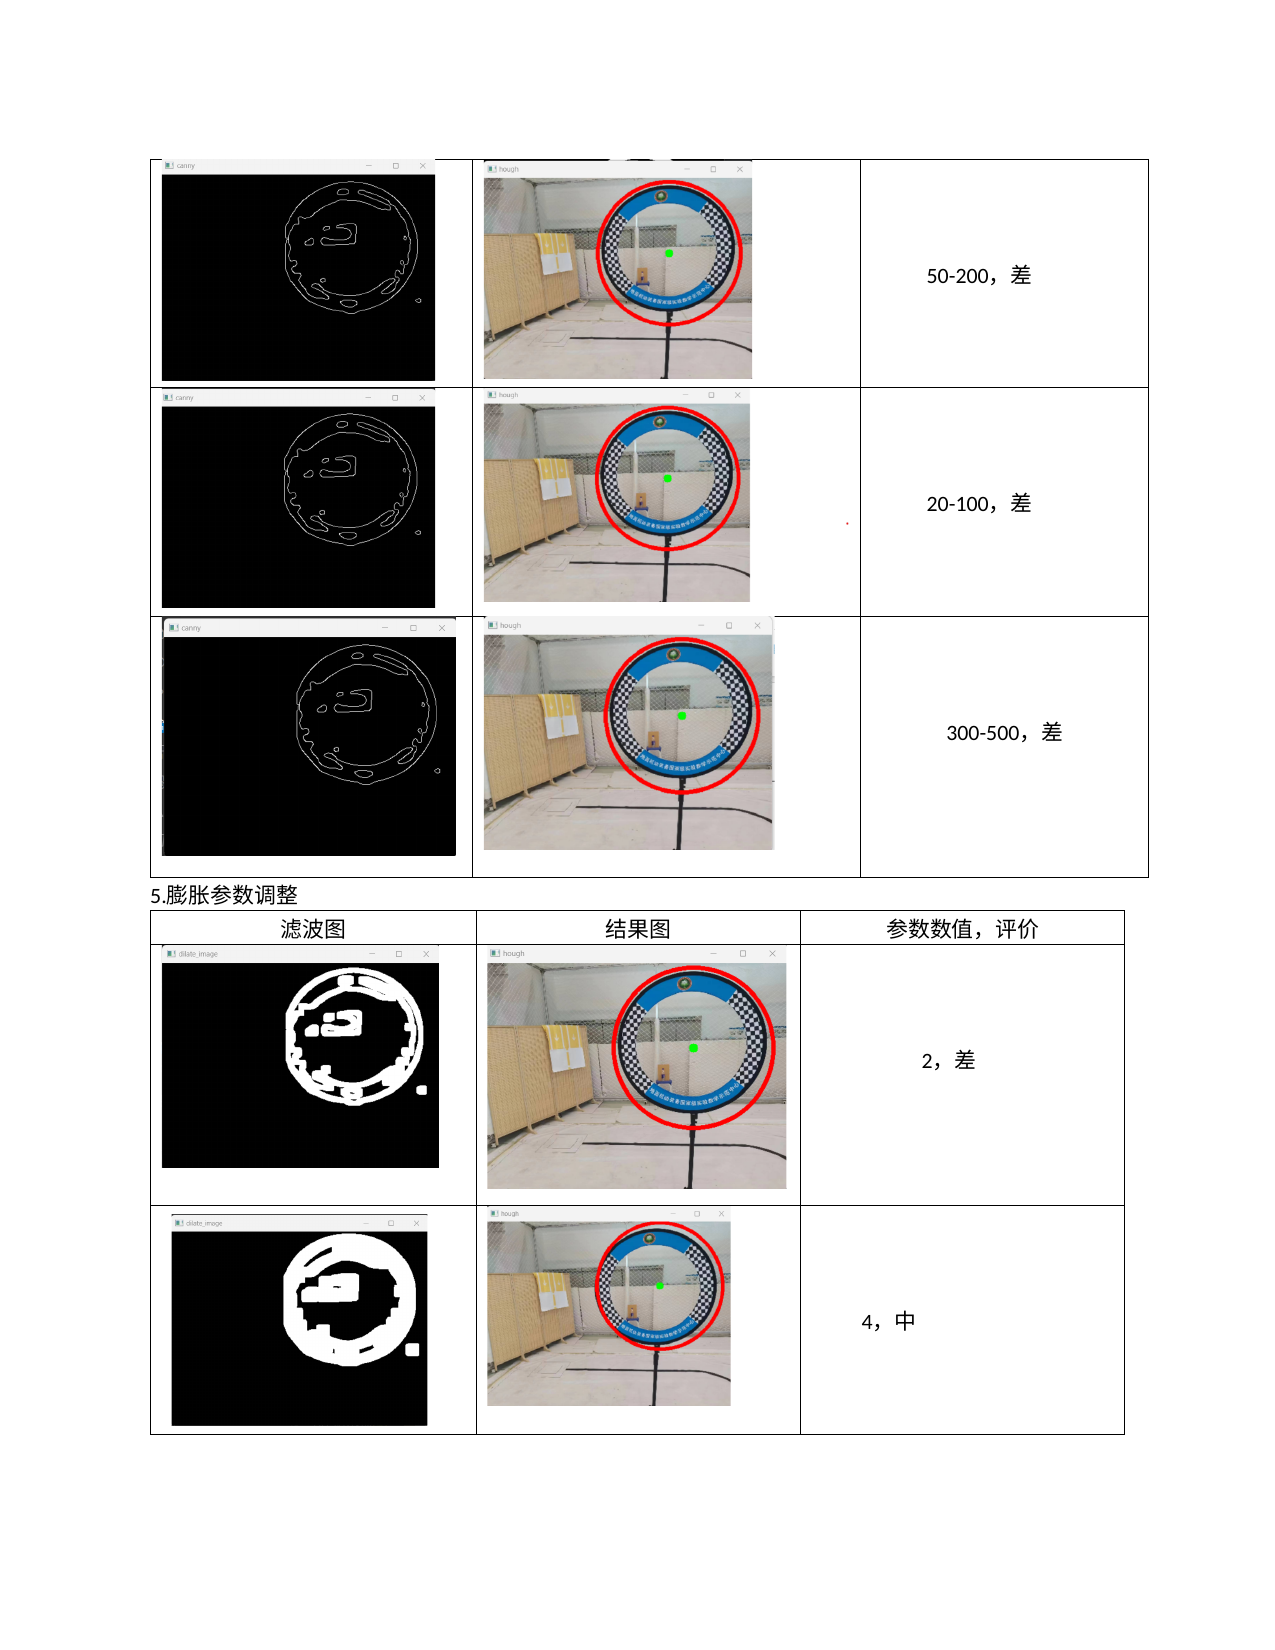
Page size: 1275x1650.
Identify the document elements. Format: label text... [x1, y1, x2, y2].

table_cell [151, 160, 472, 387]
table_cell 2，差 [801, 945, 1124, 1205]
table_header 参数数值，评价 [801, 911, 1124, 944]
table_cell [151, 388, 472, 616]
table_header 结果图 [477, 911, 800, 944]
table_cell 4，中 [801, 1206, 1124, 1433]
table_cell [151, 945, 476, 1205]
table_cell [151, 1206, 476, 1433]
table_cell 300-500，差 [861, 617, 1148, 877]
picture [171, 1214, 428, 1426]
table_cell [473, 160, 860, 387]
table_cell [477, 1206, 800, 1433]
picture [487, 945, 787, 1189]
table_cell [151, 617, 472, 877]
table_cell [473, 617, 860, 877]
table_cell [477, 945, 800, 1205]
table_cell 50-200，差 [861, 160, 1148, 387]
picture [161, 616, 456, 856]
table_header 滤波图 [151, 911, 476, 944]
picture [161, 388, 436, 608]
picture [161, 945, 439, 1168]
picture [483, 159, 753, 379]
picture [161, 159, 436, 381]
picture [483, 388, 849, 602]
picture [483, 616, 775, 850]
table_cell 20-100，差 [861, 388, 1148, 616]
text 5.膨胀参数调整 [150, 878, 1125, 910]
table_cell [473, 388, 860, 616]
picture [487, 1206, 731, 1406]
